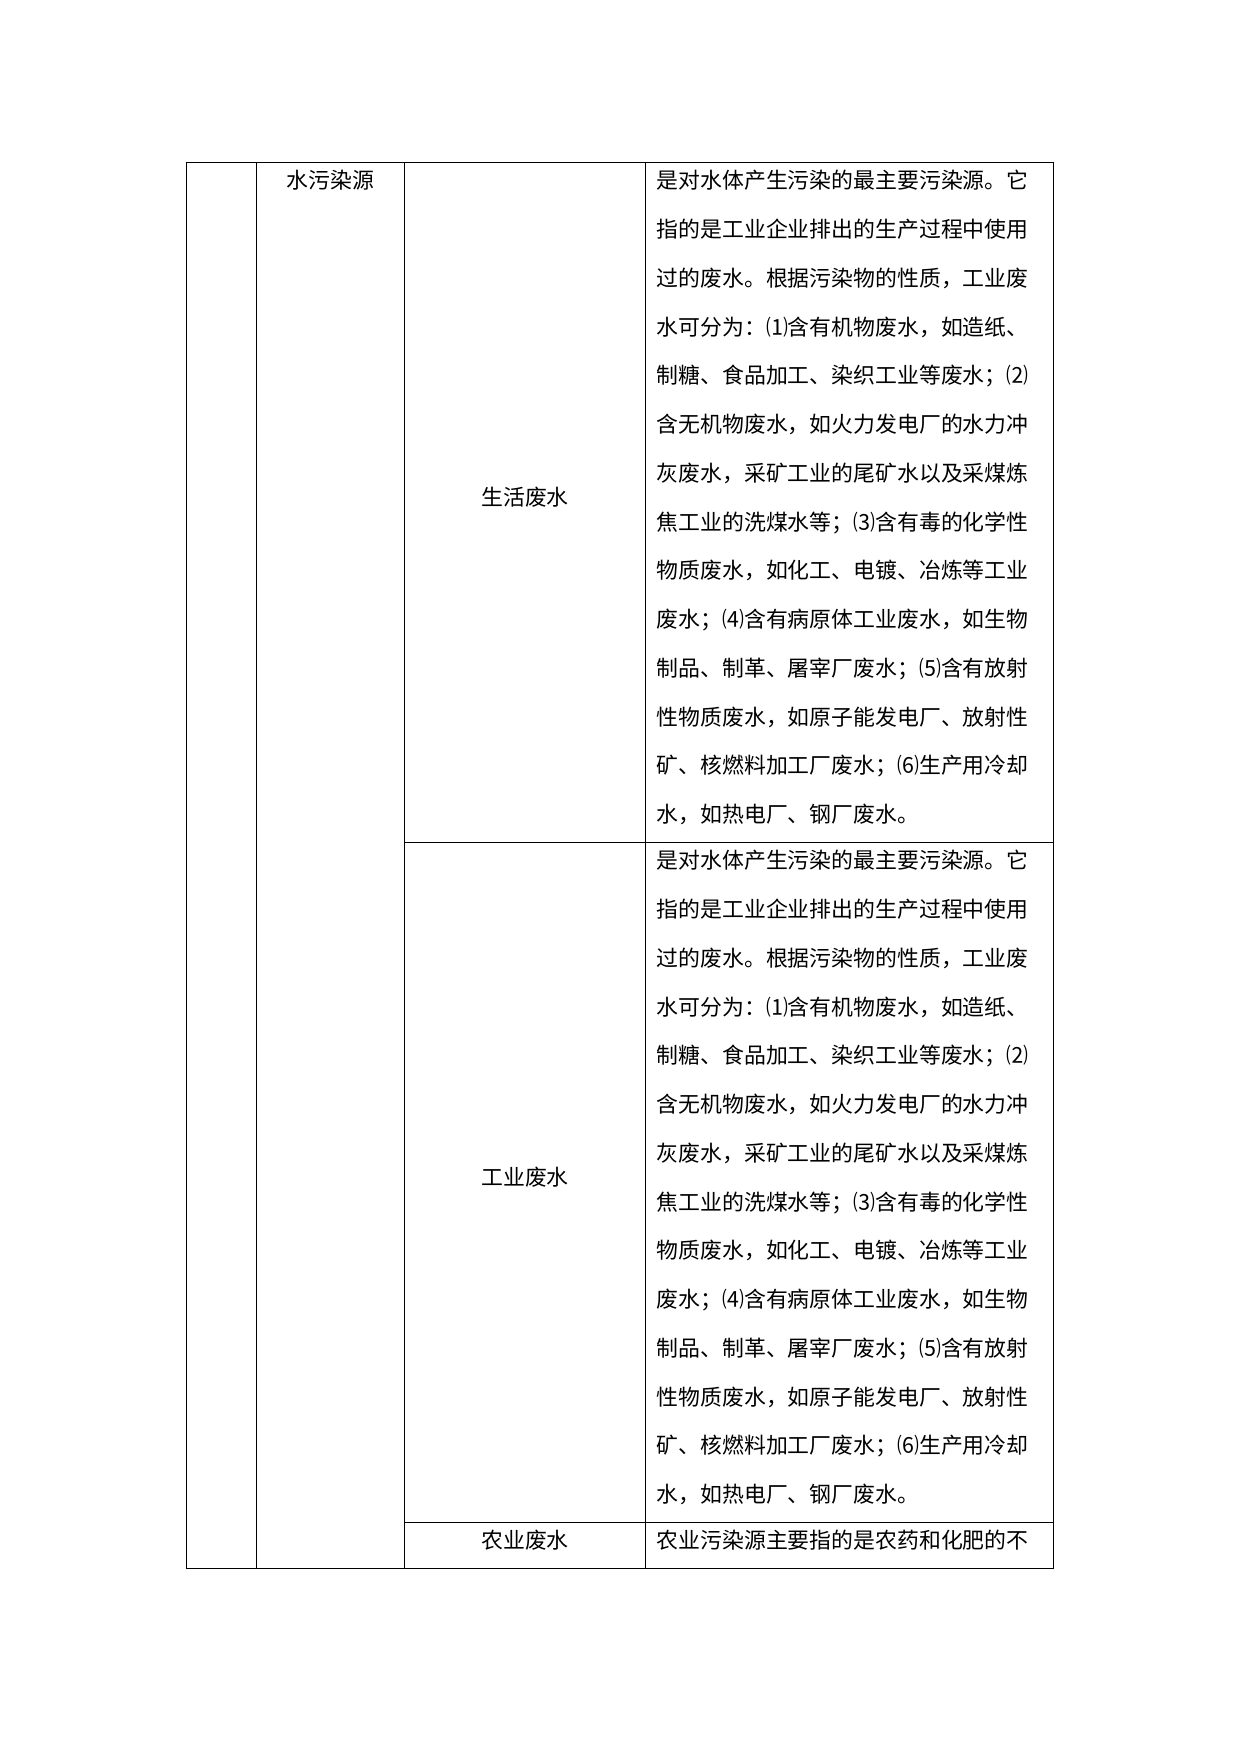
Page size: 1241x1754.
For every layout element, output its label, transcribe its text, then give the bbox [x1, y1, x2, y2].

table_cell 工业废水 [405, 843, 645, 1522]
table_cell 是对水体产生污染的最主要污染源。它指的是工业企业排出的生产过程中使用过的废水。根据污染物的性质，工业废水可分为：⑴含有机物废水，如造纸、制糖、食品加工、染织工业等废水；⑵含无机物废水，如火力发电厂的水力冲灰废水，采矿工业的尾矿水以及采煤炼焦工业的洗煤水等；⑶含有毒的化学性物质废水，如化工、电镀、冶炼等工业废水；⑷含有病原体工业废水，如生物制品、制革、屠宰厂废水；⑸含有放射性物质废水，如原子能发电厂、放射性矿、核燃料加工厂废水；⑹生产用冷却水，如热电厂、钢厂废水。 [646, 163, 1053, 842]
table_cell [646, 1523, 1053, 1568]
table_cell 生活废水 [405, 163, 645, 842]
table_cell 农业废水 [405, 1523, 645, 1568]
table_cell 水污染源 [257, 163, 404, 1568]
table_cell 是对水体产生污染的最主要污染源。它指的是工业企业排出的生产过程中使用过的废水。根据污染物的性质，工业废水可分为：⑴含有机物废水，如造纸、制糖、食品加工、染织工业等废水；⑵含无机物废水，如火力发电厂的水力冲灰废水，采矿工业的尾矿水以及采煤炼焦工业的洗煤水等；⑶含有毒的化学性物质废水，如化工、电镀、冶炼等工业废水；⑷含有病原体工业废水，如生物制品、制革、屠宰厂废水；⑸含有放射性物质废水，如原子能发电厂、放射性矿、核燃料加工厂废水；⑹生产用冷却水，如热电厂、钢厂废水。 [646, 843, 1053, 1522]
